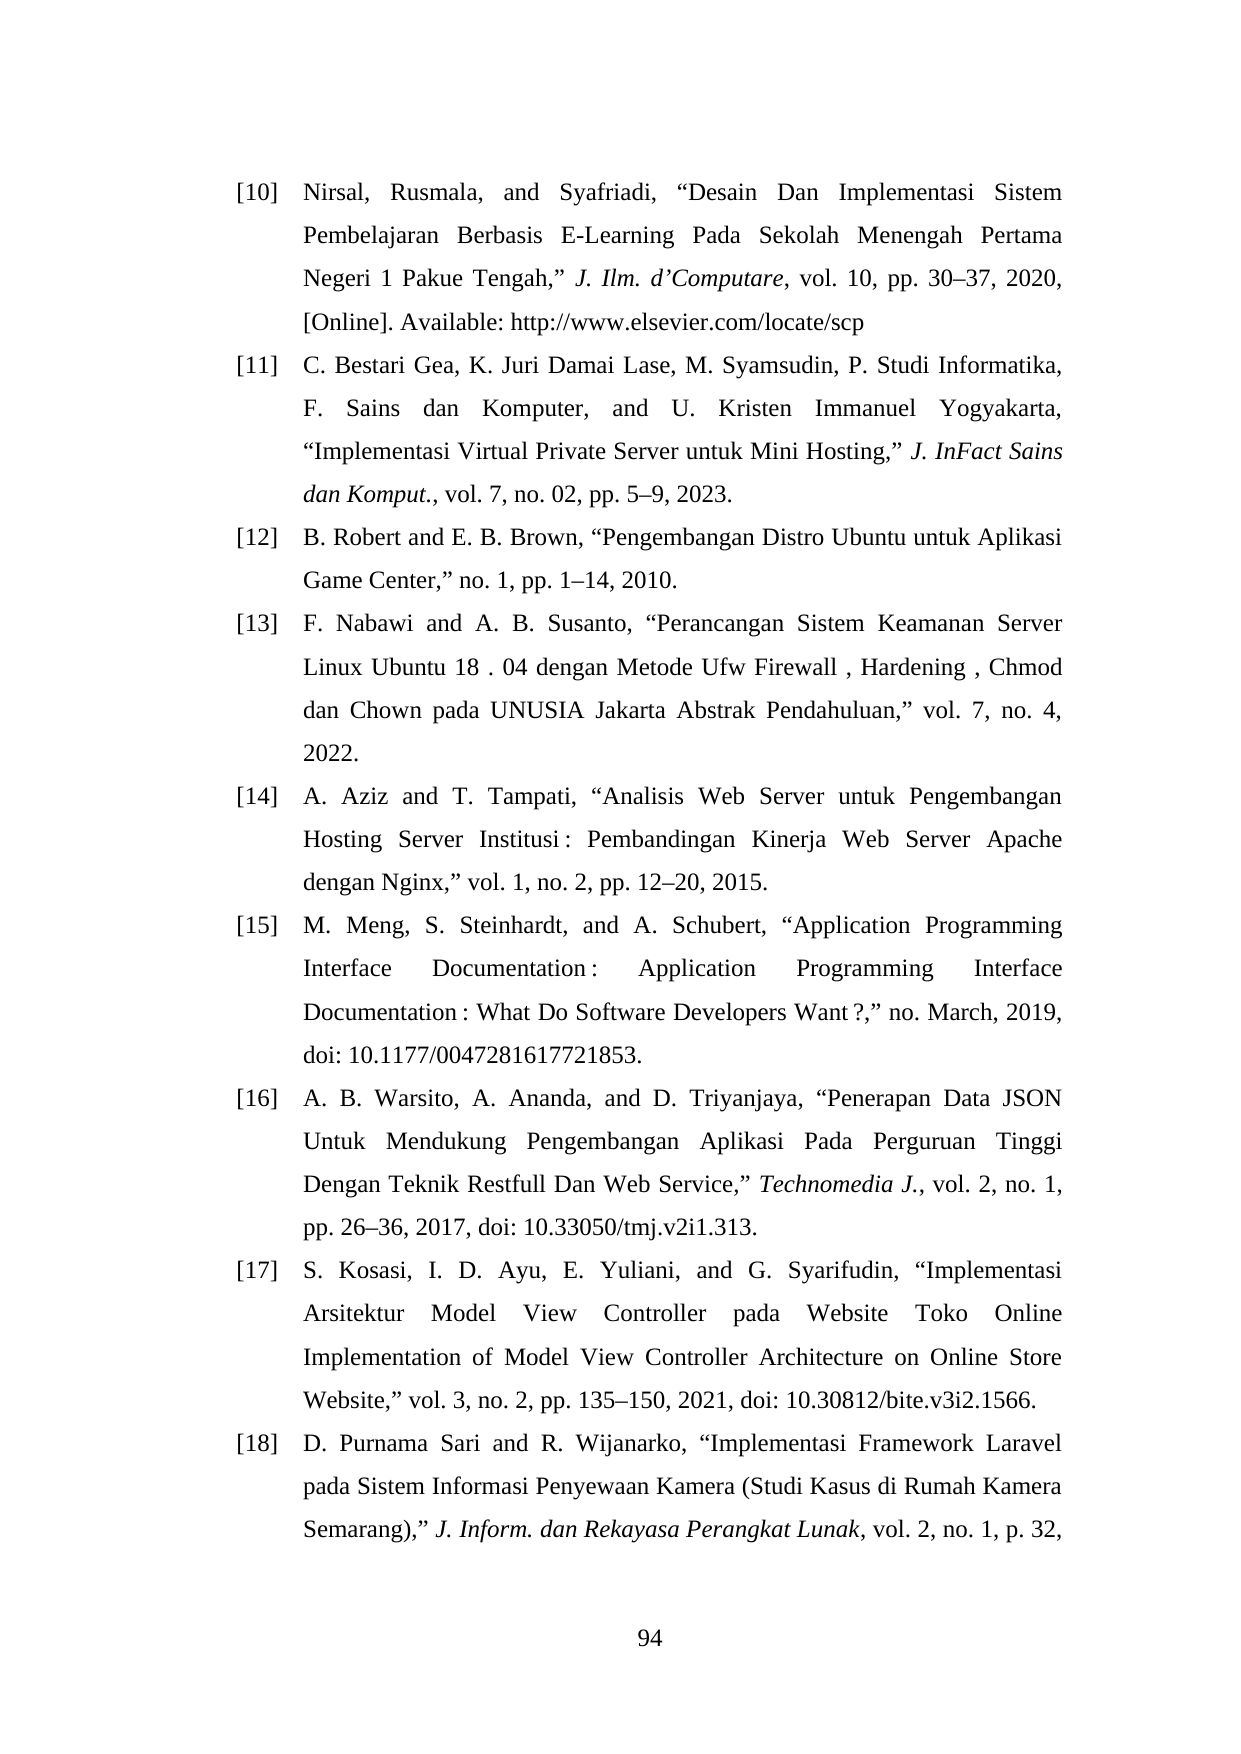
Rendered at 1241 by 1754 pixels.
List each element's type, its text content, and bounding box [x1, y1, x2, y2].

text [13] F. Nabawi and A. B. Susanto, “Perancangan Sistem Keamanan Server Linux Ubuntu 18 . 04 dengan Metode Ufw Firewall , Hardening , Chmod dan Chown pada UNUSIA Jakarta Abstrak Pendahuluan,” vol. 7, no. 4, 2022. [236, 608, 1063, 767]
text [16] A. B. Warsito, A. Ananda, and D. Triyanjaya, “Penerapan Data JSON Untuk Mendukung Pengembangan Aplikasi Pada Perguruan Tinggi Dengan Teknik Restfull Dan Web Service,” Technomedia J., vol. 2, no. 1, pp. 26–36, 2017, doi: 10.33050/tmj.v2i1.313. [236, 1083, 1063, 1241]
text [236, 1428, 1063, 1543]
text [11] C. Bestari Gea, K. Juri Damai Lase, M. Syamsudin, P. Studi Informatika, F. Sains dan Komputer, and U. Kristen Immanuel Yogyakarta, “Implementasi Virtual Private Server untuk Mini Hosting,” J. InFact Sains dan Komput., vol. 7, no. 02, pp. 5–9, 2023. [236, 350, 1063, 508]
text [12] B. Robert and E. B. Brown, “Pengembangan Distro Ubuntu untuk Aplikasi Game Center,” no. 1, pp. 1–14, 2010. [236, 522, 1063, 594]
text [14] A. Aziz and T. Tampati, “Analisis Web Server untuk Pengembangan Hosting Server Institusi : Pembandingan Kinerja Web Server Apache dengan Nginx,” vol. 1, no. 2, pp. 12–20, 2015. [236, 781, 1063, 896]
text [17] S. Kosasi, I. D. Ayu, E. Yuliani, and G. Syarifudin, “Implementasi Arsitektur Model View Controller pada Website Toko Online Implementation of Model View Controller Architecture on Online Store Website,” vol. 3, no. 2, pp. 135–150, 2021, doi: 10.30812/bite.v3i2.1566. [236, 1255, 1063, 1413]
text [10] Nirsal, Rusmala, and Syafriadi, “Desain Dan Implementasi Sistem Pembelajaran Berbasis E-Learning Pada Sekolah Menengah Pertama Negeri 1 Pakue Tengah,” J. Ilm. d’Computare, vol. 10, pp. 30–37, 2020, [Online]. Available: http://www.elsevier.com/locate/scp [236, 177, 1063, 335]
text [15] M. Meng, S. Steinhardt, and A. Schubert, “Application Programming Interface Documentation : Application Programming Interface Documentation : What Do Software Developers Want ?,” no. March, 2019, doi: 10.1177/0047281617721853. [236, 910, 1063, 1068]
